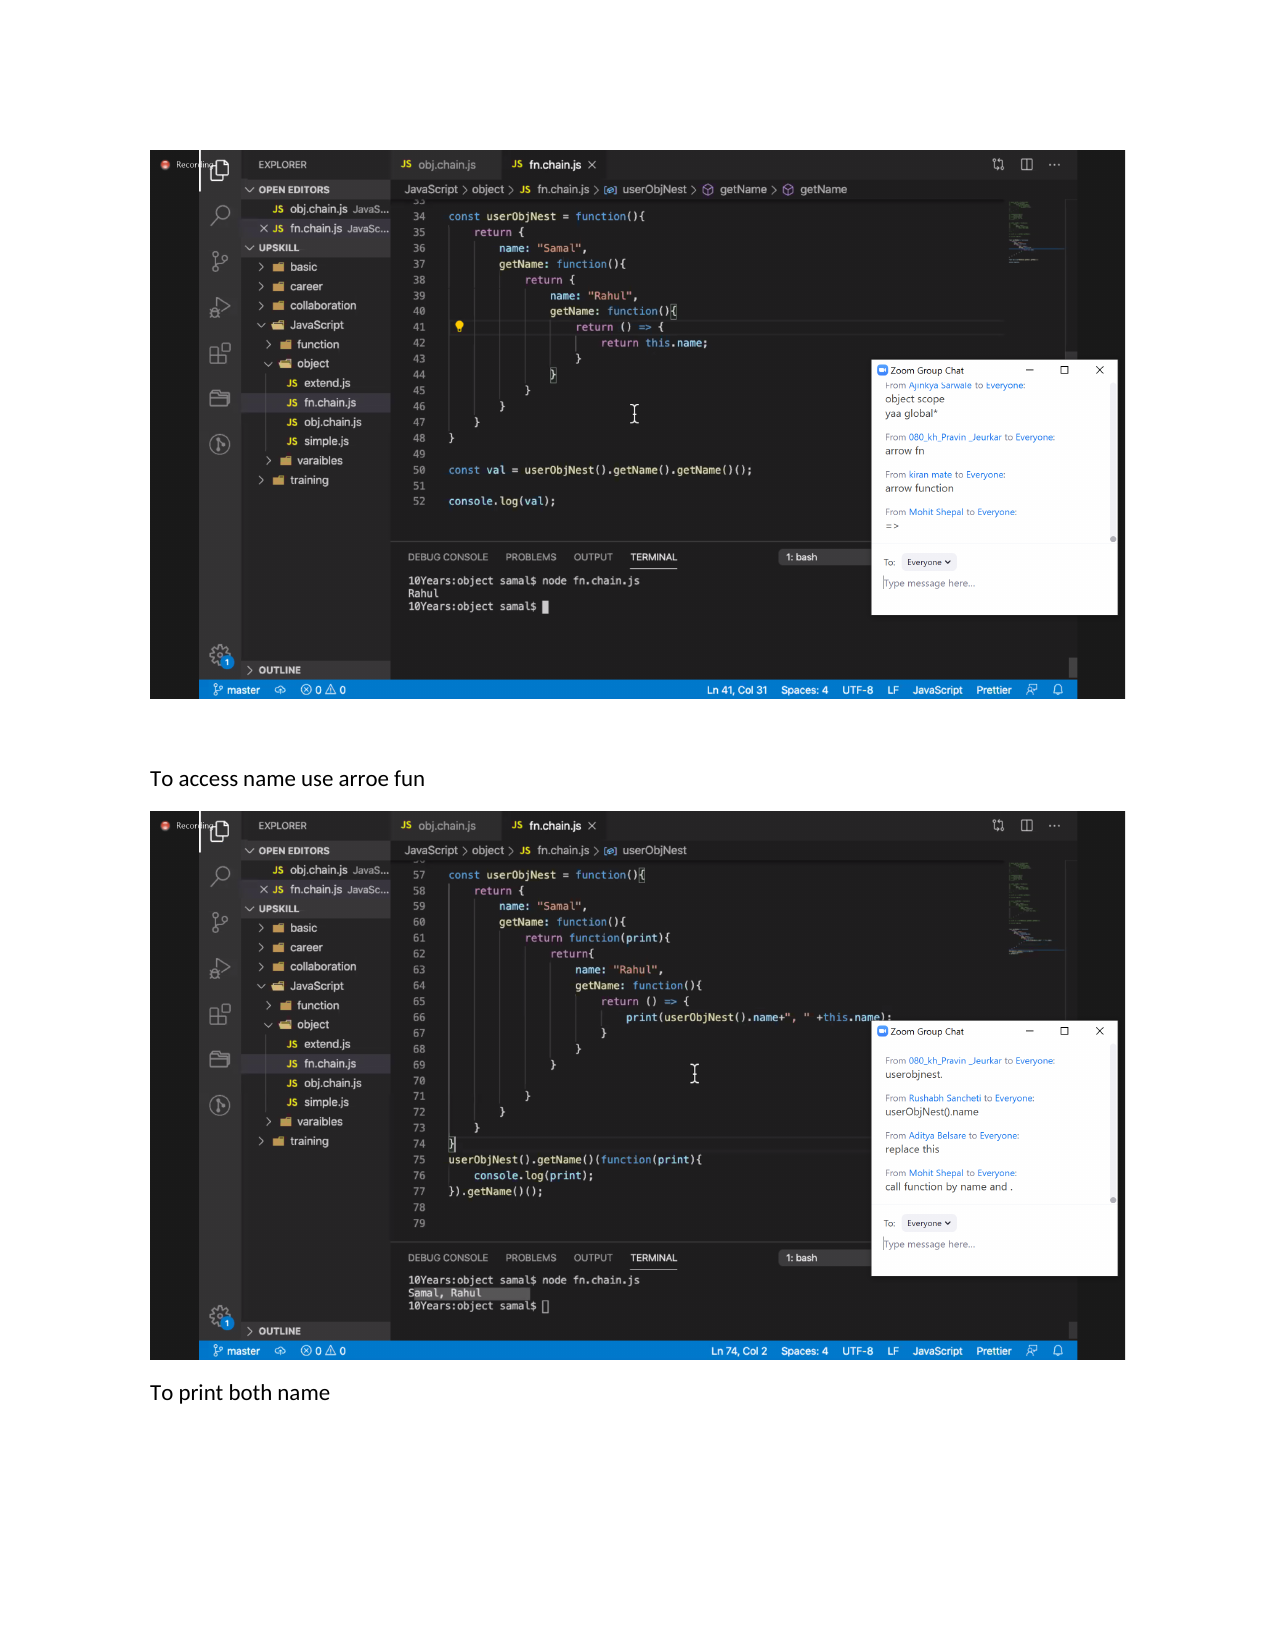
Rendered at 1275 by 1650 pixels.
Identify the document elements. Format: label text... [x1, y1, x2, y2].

picture [150, 150, 1125, 699]
picture [150, 811, 1125, 1360]
text To print both name [150, 1378, 1125, 1406]
text To access name use arroe fun [150, 764, 1125, 792]
